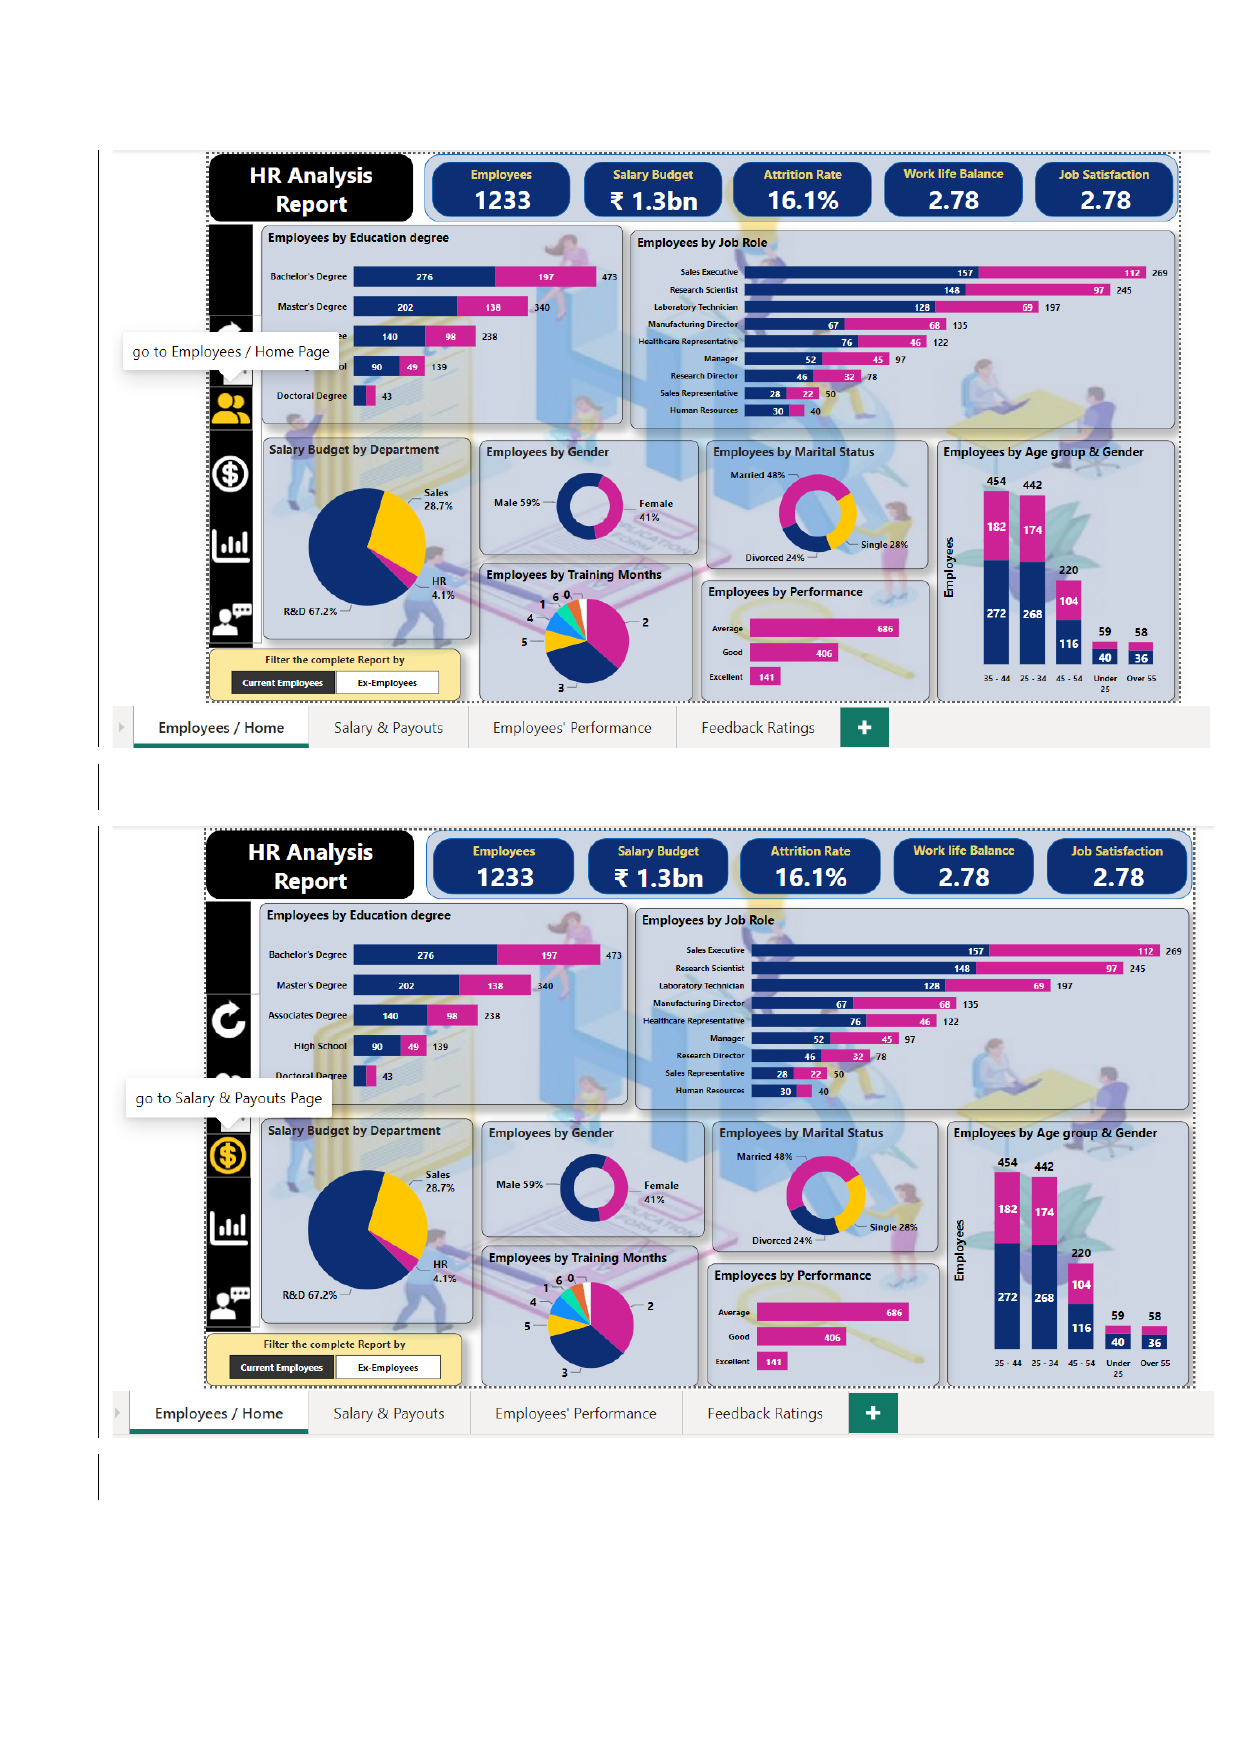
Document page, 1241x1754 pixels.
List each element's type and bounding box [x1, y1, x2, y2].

picture [112, 826, 1215, 1438]
picture [112, 150, 1211, 748]
